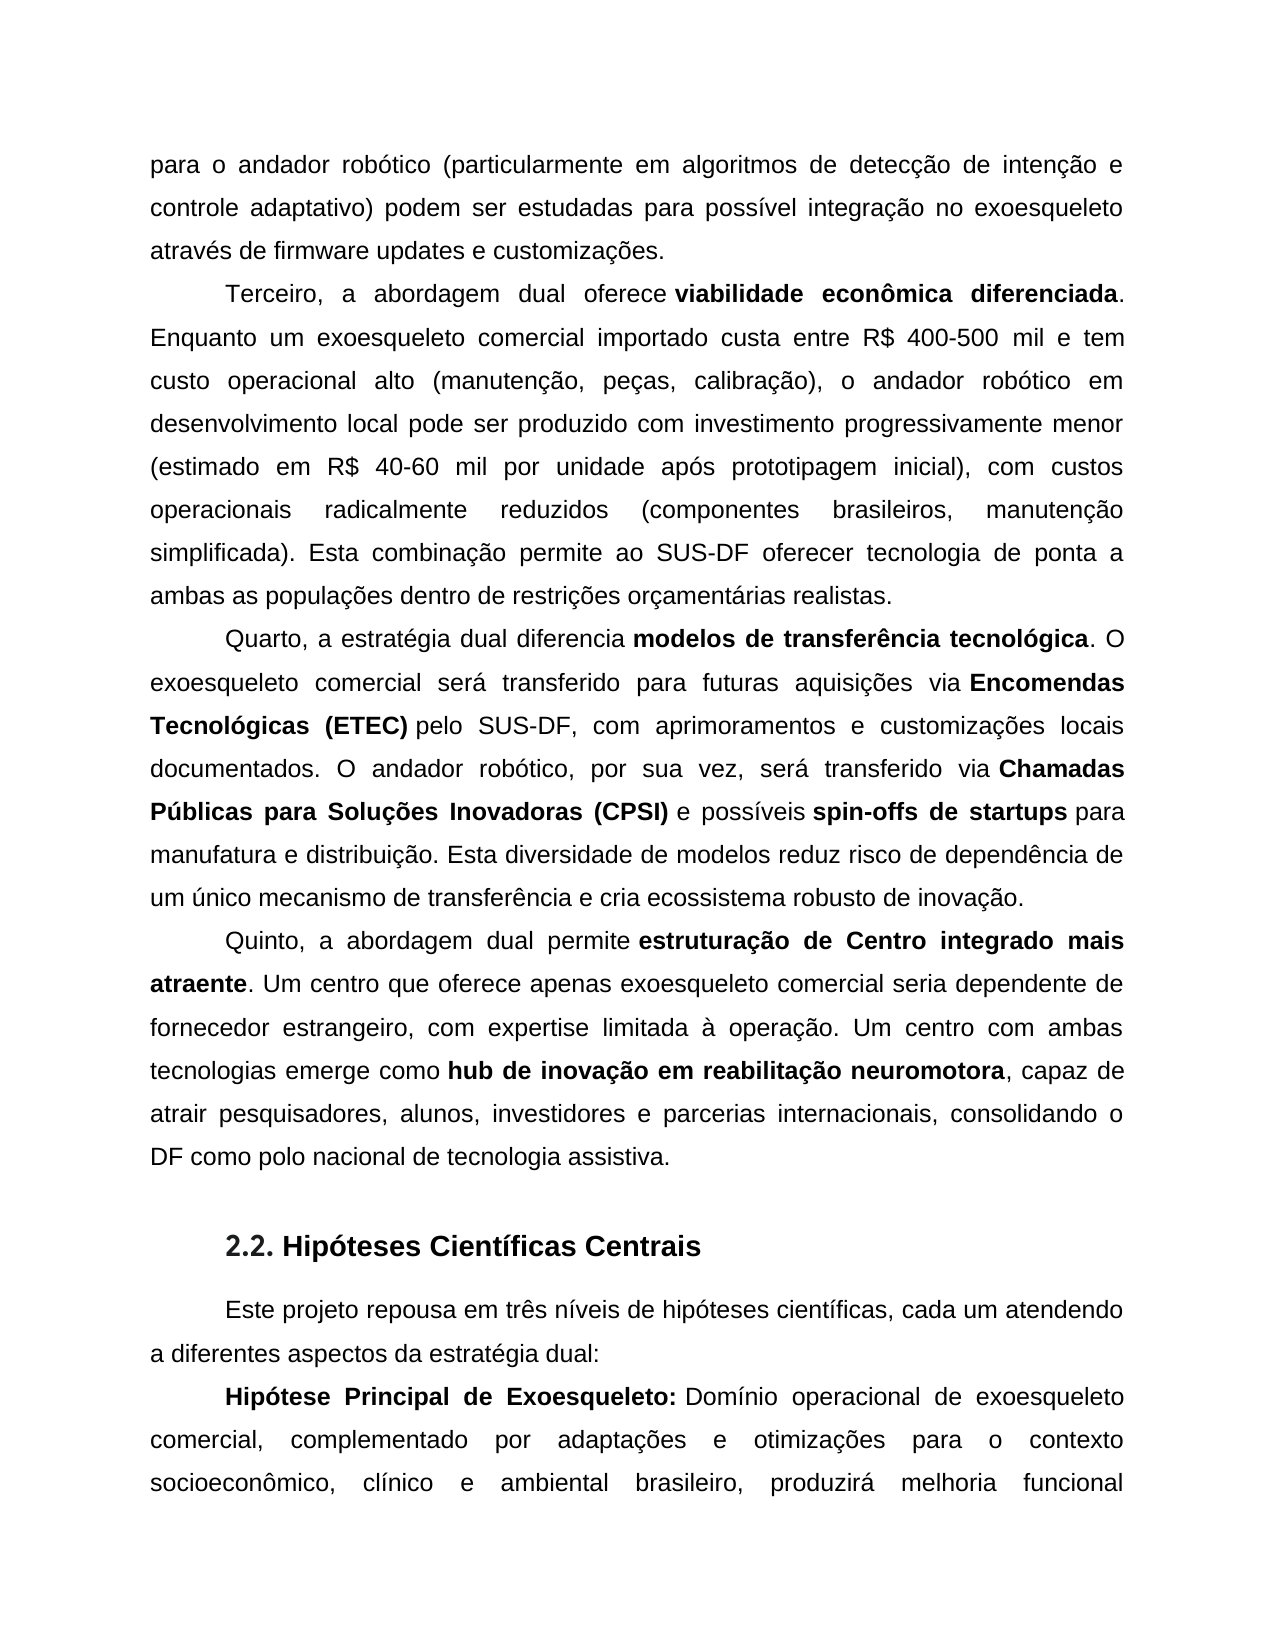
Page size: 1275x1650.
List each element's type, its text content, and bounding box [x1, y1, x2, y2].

text Quinto, a abordagem dual permite estruturação de Centro integrado mais atraente. Um centro que oferece apenas exoesqueleto comercial seria dependente de fornecedor estrangeiro, com expertise limitada à operação. Um centro com ambas tecnologias emerge como hub de inovação em reabilitação neuromotora, capaz de atrair pesquisadores, alunos, investidores e parcerias internacionais, consolidando o DF como polo nacional de tecnologia assistiva. [150, 926, 1125, 1171]
subtitle 2.2. Hipóteses Científicas Centrais [150, 1228, 1125, 1265]
text Este projeto repousa em três níveis de hipóteses científicas, cada um atendendo a diferentes aspectos da estratégia dual: [150, 1295, 1125, 1367]
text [150, 1382, 1125, 1497]
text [150, 150, 1125, 265]
text Quarto, a estratégia dual diferencia modelos de transferência tecnológica. O exoesqueleto comercial será transferido para futuras aquisições via Encomendas Tecnológicas (ETEC) pelo SUS-DF, com aprimoramentos e customizações locais documentados. O andador robótico, por sua vez, será transferido via Chamadas Públicas para Soluções Inovadoras (CPSI) e possíveis spin-offs de startups para manufatura e distribuição. Esta diversidade de modelos reduz risco de dependência de um único mecanismo de transferência e cria ecossistema robusto de inovação. [150, 624, 1125, 912]
text Terceiro, a abordagem dual oferece viabilidade econômica diferenciada. Enquanto um exoesqueleto comercial importado custa entre R$ 400-500 mil e tem custo operacional alto (manutenção, peças, calibração), o andador robótico em desenvolvimento local pode ser produzido com investimento progressivamente menor (estimado em R$ 40-60 mil por unidade após prototipagem inicial), com custos operacionais radicalmente reduzidos (componentes brasileiros, manutenção simplificada). Esta combinação permite ao SUS-DF oferecer tecnologia de ponta a ambas as populações dentro de restrições orçamentárias realistas. [150, 279, 1125, 610]
